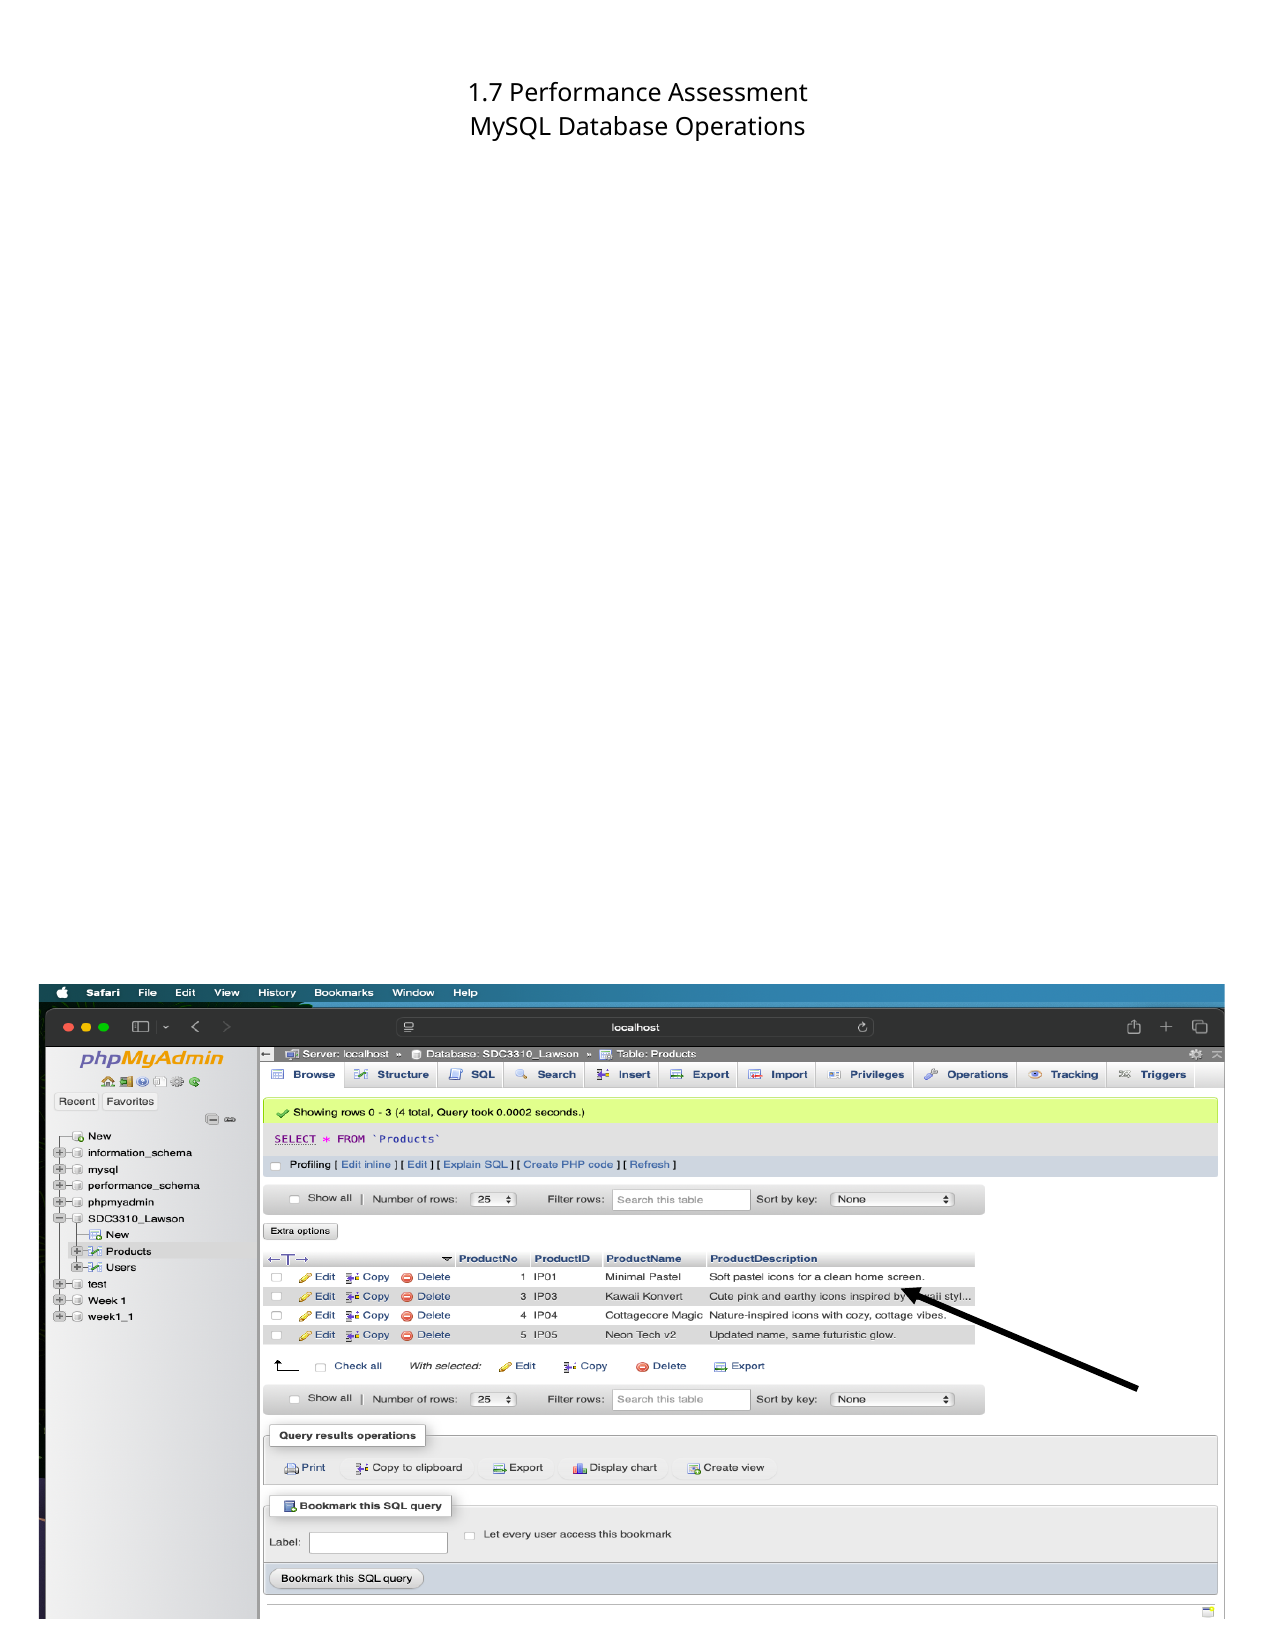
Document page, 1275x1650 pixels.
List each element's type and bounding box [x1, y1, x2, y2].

picture [38, 984, 1225, 1619]
